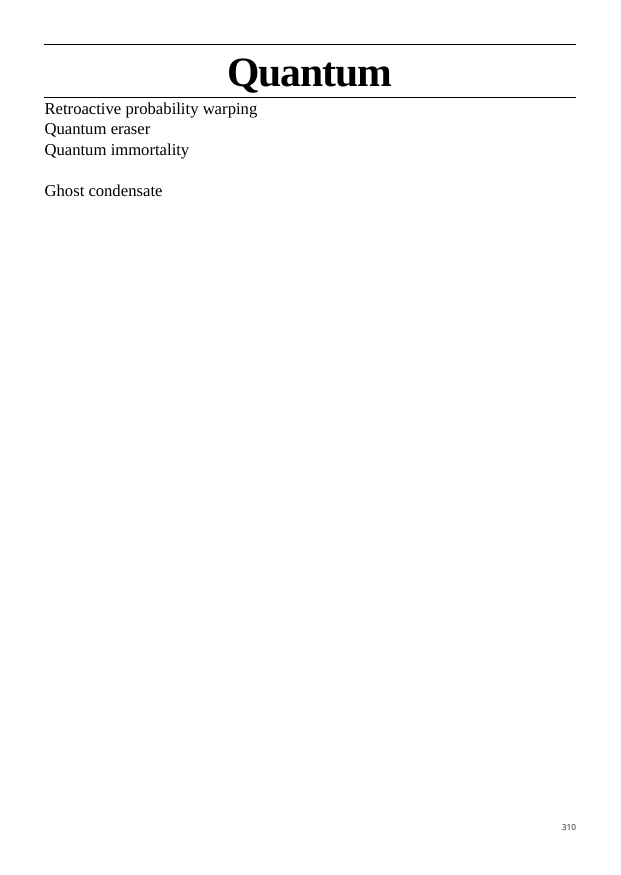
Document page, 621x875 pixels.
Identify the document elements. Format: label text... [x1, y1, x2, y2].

text Quantum immortality [44, 140, 576, 159]
subtitle Quantum [44, 45, 576, 97]
text Ghost condensate [44, 181, 576, 200]
text Quantum eraser [44, 119, 576, 138]
text Retroactive probability warping [44, 98, 576, 118]
